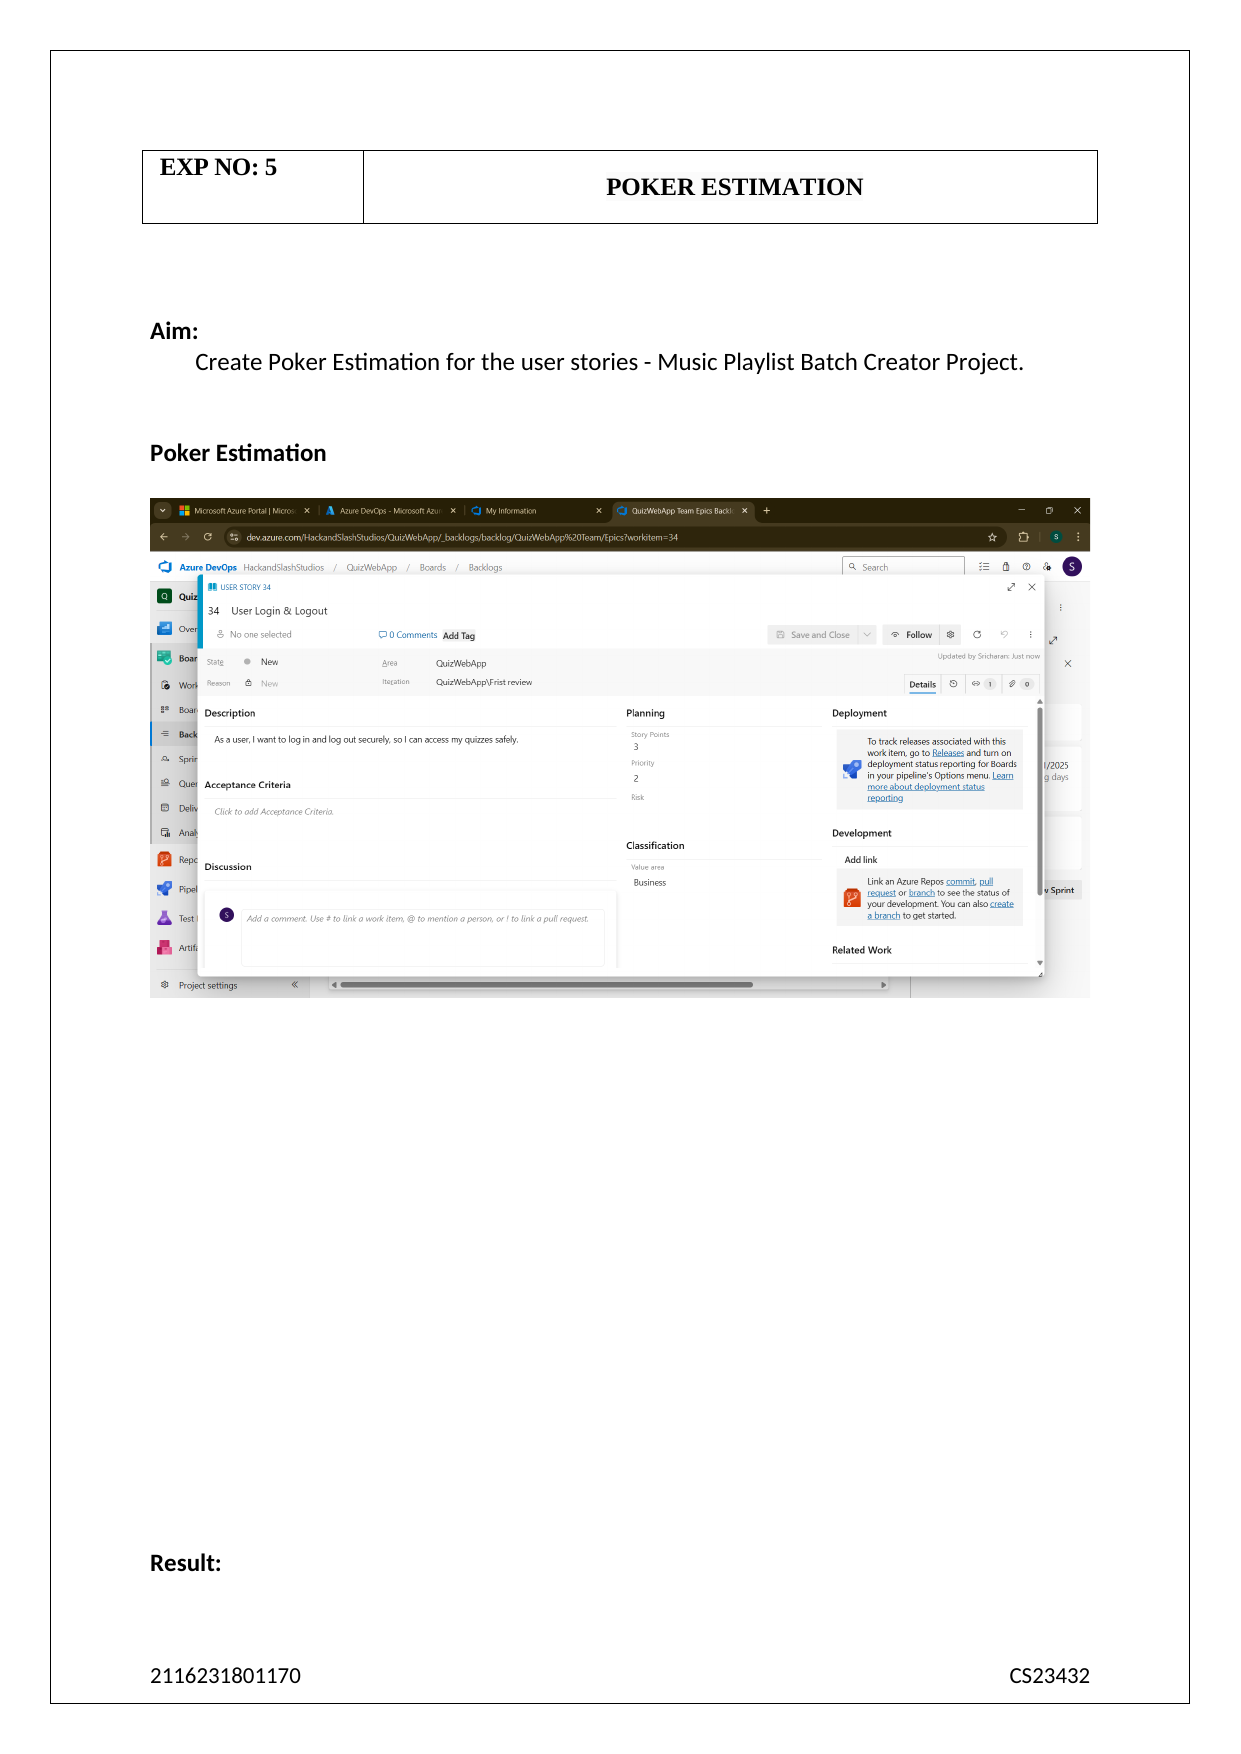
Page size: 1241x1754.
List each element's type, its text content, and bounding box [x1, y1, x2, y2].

text Result: [150, 1547, 1090, 1578]
table_header EXP NO: 5 [143, 151, 363, 223]
picture [150, 498, 1091, 998]
text Create Poker Estimation for the user stories - Music Playlist Batch Creator Project. [150, 346, 1090, 376]
text Poker Estimation [150, 437, 1090, 468]
text Aim: [150, 315, 1090, 346]
table_header POKER ESTIMATION [364, 151, 1097, 223]
